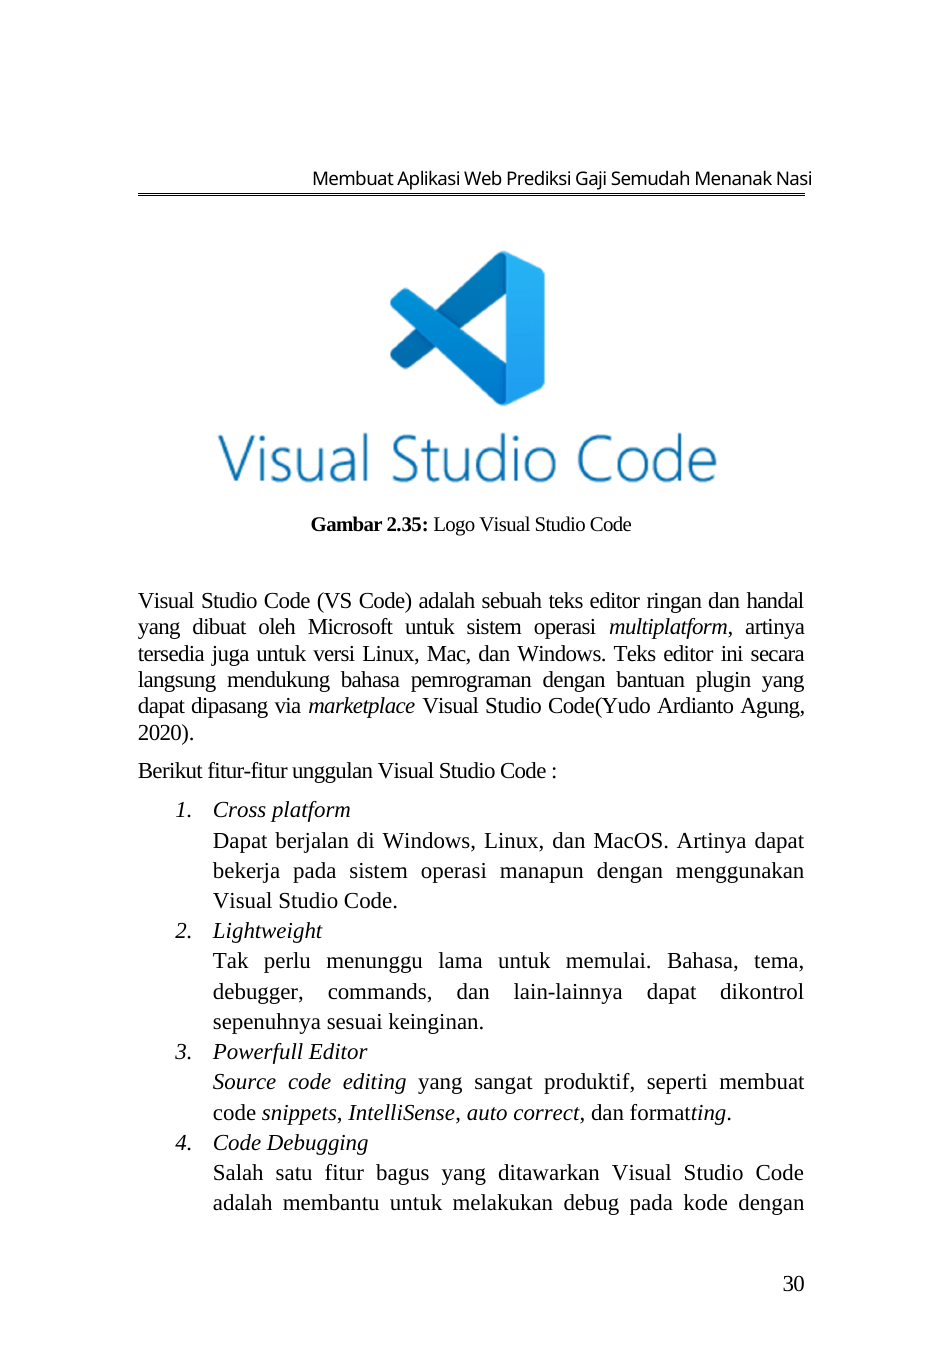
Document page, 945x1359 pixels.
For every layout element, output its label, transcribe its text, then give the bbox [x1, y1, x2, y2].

text Gambar 2.35: Logo Visual Studio Code [138, 512, 805, 536]
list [213, 1159, 805, 1216]
list Source code editing yang sangat produktif, seperti membuat code snippets, IntelliSense, auto correct, dan formatting. [213, 1068, 805, 1125]
list Lightweight [175, 917, 805, 944]
list Tak perlu menunggu lama untuk memulai. Bahasa, tema, debugger, commands, dan lain-lainnya dapat dikontrol sepenuhnya sesuai keinginan. [213, 947, 805, 1034]
list Cross platform [175, 796, 805, 823]
list Powerfull Editor [175, 1038, 805, 1064]
list Dapat berjalan di Windows, Linux, dan MacOS. Artinya dapat bekerja pada sistem operasi manapun dengan menggunakan Visual Studio Code. [213, 827, 805, 913]
text Berikut fitur-fitur unggulan Visual Studio Code : [138, 758, 805, 784]
text Visual Studio Code (VS Code) adalah sebuah teks editor ringan dan handal yang dibuat oleh Microsoft untuk sistem operasi multiplatform, artinya tersedia juga untuk versi Linux, Mac, dan Windows. Teks editor ini secara langsung mendukung bahasa pemrograman dengan bantuan plugin yang dapat dipasang via marketplace Visual Studio Code. [138, 587, 805, 745]
picture [213, 236, 729, 499]
list Code Debugging [175, 1129, 805, 1155]
